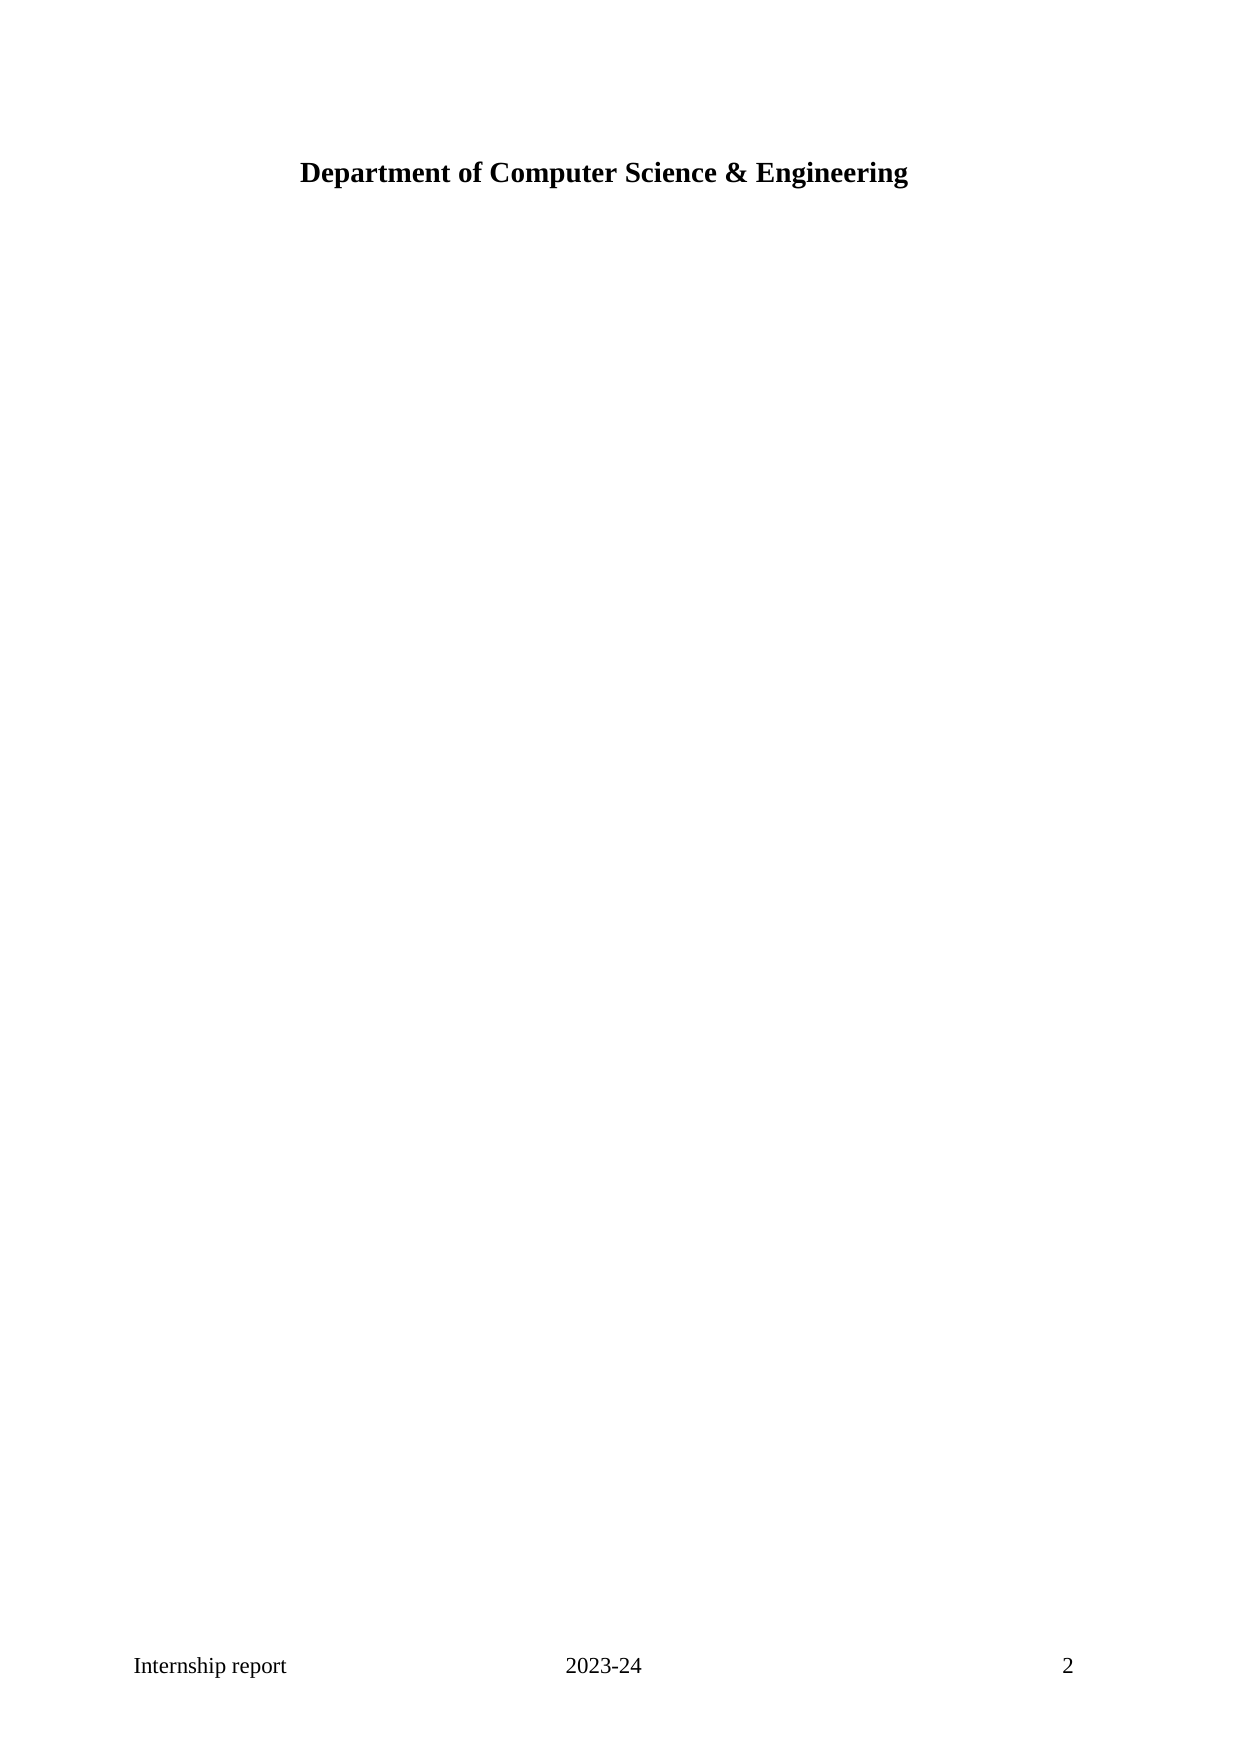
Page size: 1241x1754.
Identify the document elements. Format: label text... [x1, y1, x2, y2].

text Department of Computer Science & Engineering [300, 155, 1113, 189]
